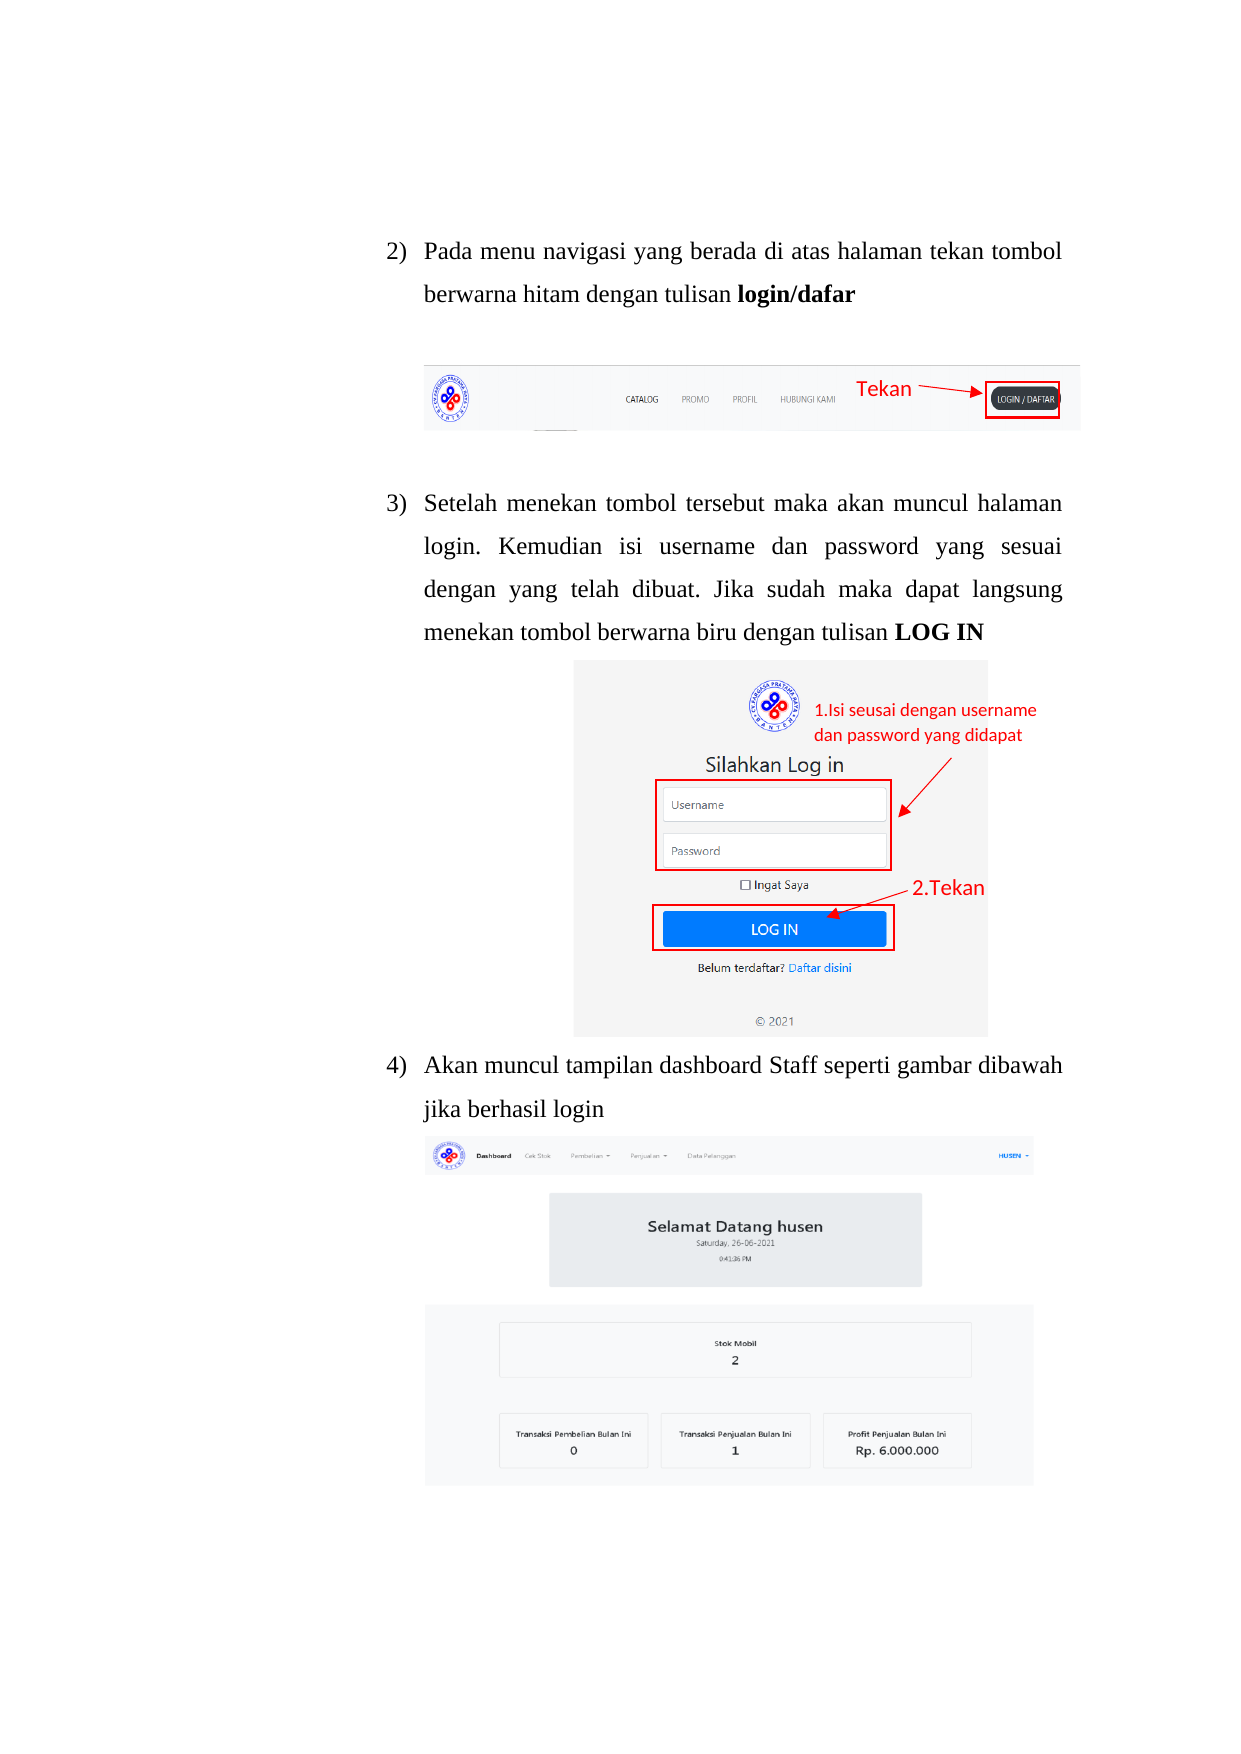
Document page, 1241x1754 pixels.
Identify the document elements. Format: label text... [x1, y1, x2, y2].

picture [423, 365, 1080, 431]
list Pada menu navigasi yang berada di atas halaman tekan tombol berwarna hitam dengan tulisan login/dafar [386, 236, 1063, 308]
picture [573, 660, 989, 1037]
picture [425, 1136, 1034, 1486]
list Setelah menekan tombol tersebut maka akan muncul halaman login. Kemudian isi username dan password yang sesuai dengan yang telah dibuat. Jika sudah maka dapat langsung menekan tombol berwarna biru dengan tulisan LOG IN [386, 488, 1063, 646]
list Akan muncul tampilan dashboard Staff seperti gambar dibawah jika berhasil login [386, 1051, 1063, 1122]
